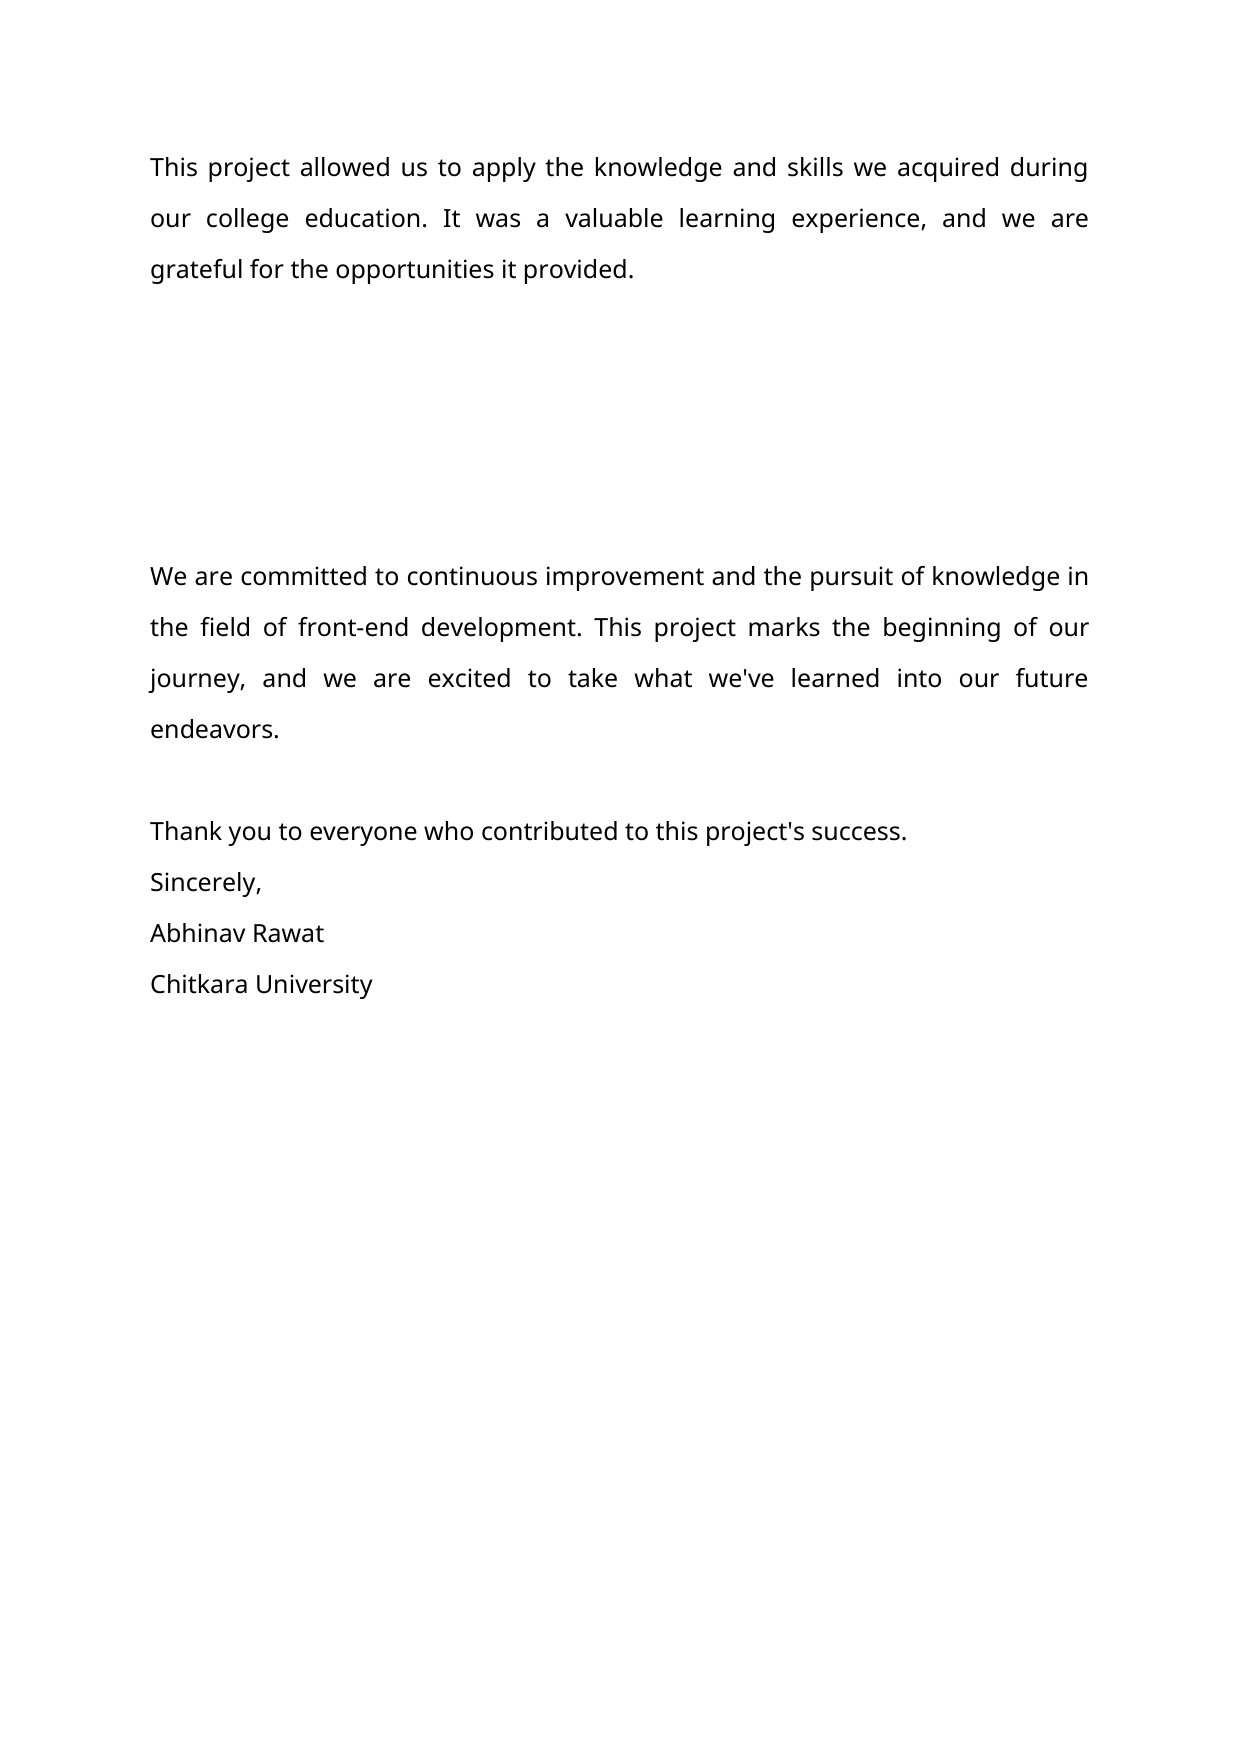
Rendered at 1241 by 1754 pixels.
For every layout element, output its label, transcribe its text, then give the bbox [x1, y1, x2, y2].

text Sincerely, [150, 864, 1090, 899]
text Thank you to everyone who contributed to this project's success. [150, 813, 1090, 848]
text This project allowed us to apply the knowledge and skills we acquired during our college education. It was a valuable learning experience, and we are grateful for the opportunities it provided. [150, 150, 1090, 286]
text Abhinav Rawat [150, 916, 1090, 950]
text We are committed to continuous improvement and the pursuit of knowledge in the field of front-end development. This project marks the beginning of our journey, and we are excited to take what we've learned into our future endeavors. [150, 558, 1090, 746]
text Chitkara University [150, 967, 1090, 1001]
